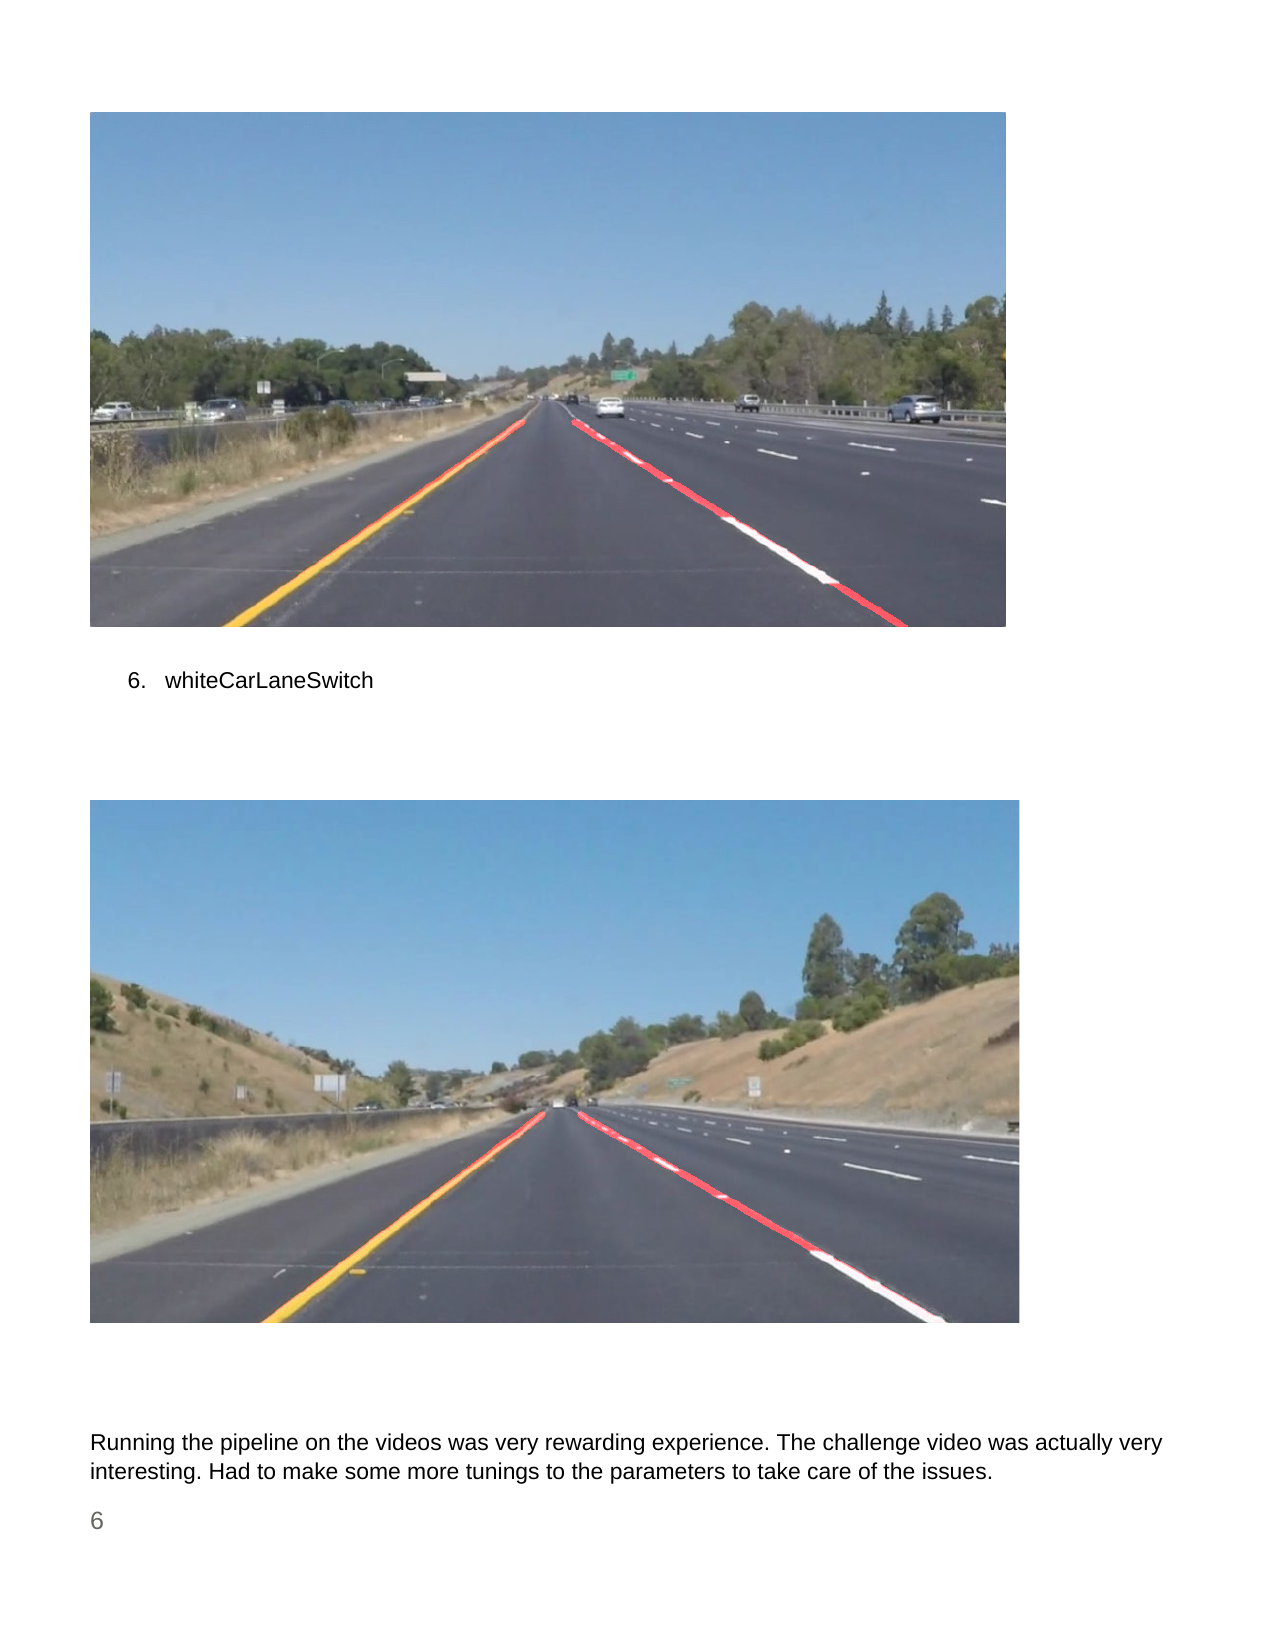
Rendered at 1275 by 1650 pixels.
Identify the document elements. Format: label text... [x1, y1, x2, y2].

picture [90, 112, 1006, 627]
list whiteCarLaneSwitch [127, 667, 1185, 694]
picture [90, 800, 1020, 1323]
text Running the pipeline on the videos was very rewarding experience. The challenge video was actually very interesting. Had to make some more tunings to the parameters to take care of the issues. [90, 1429, 1185, 1484]
